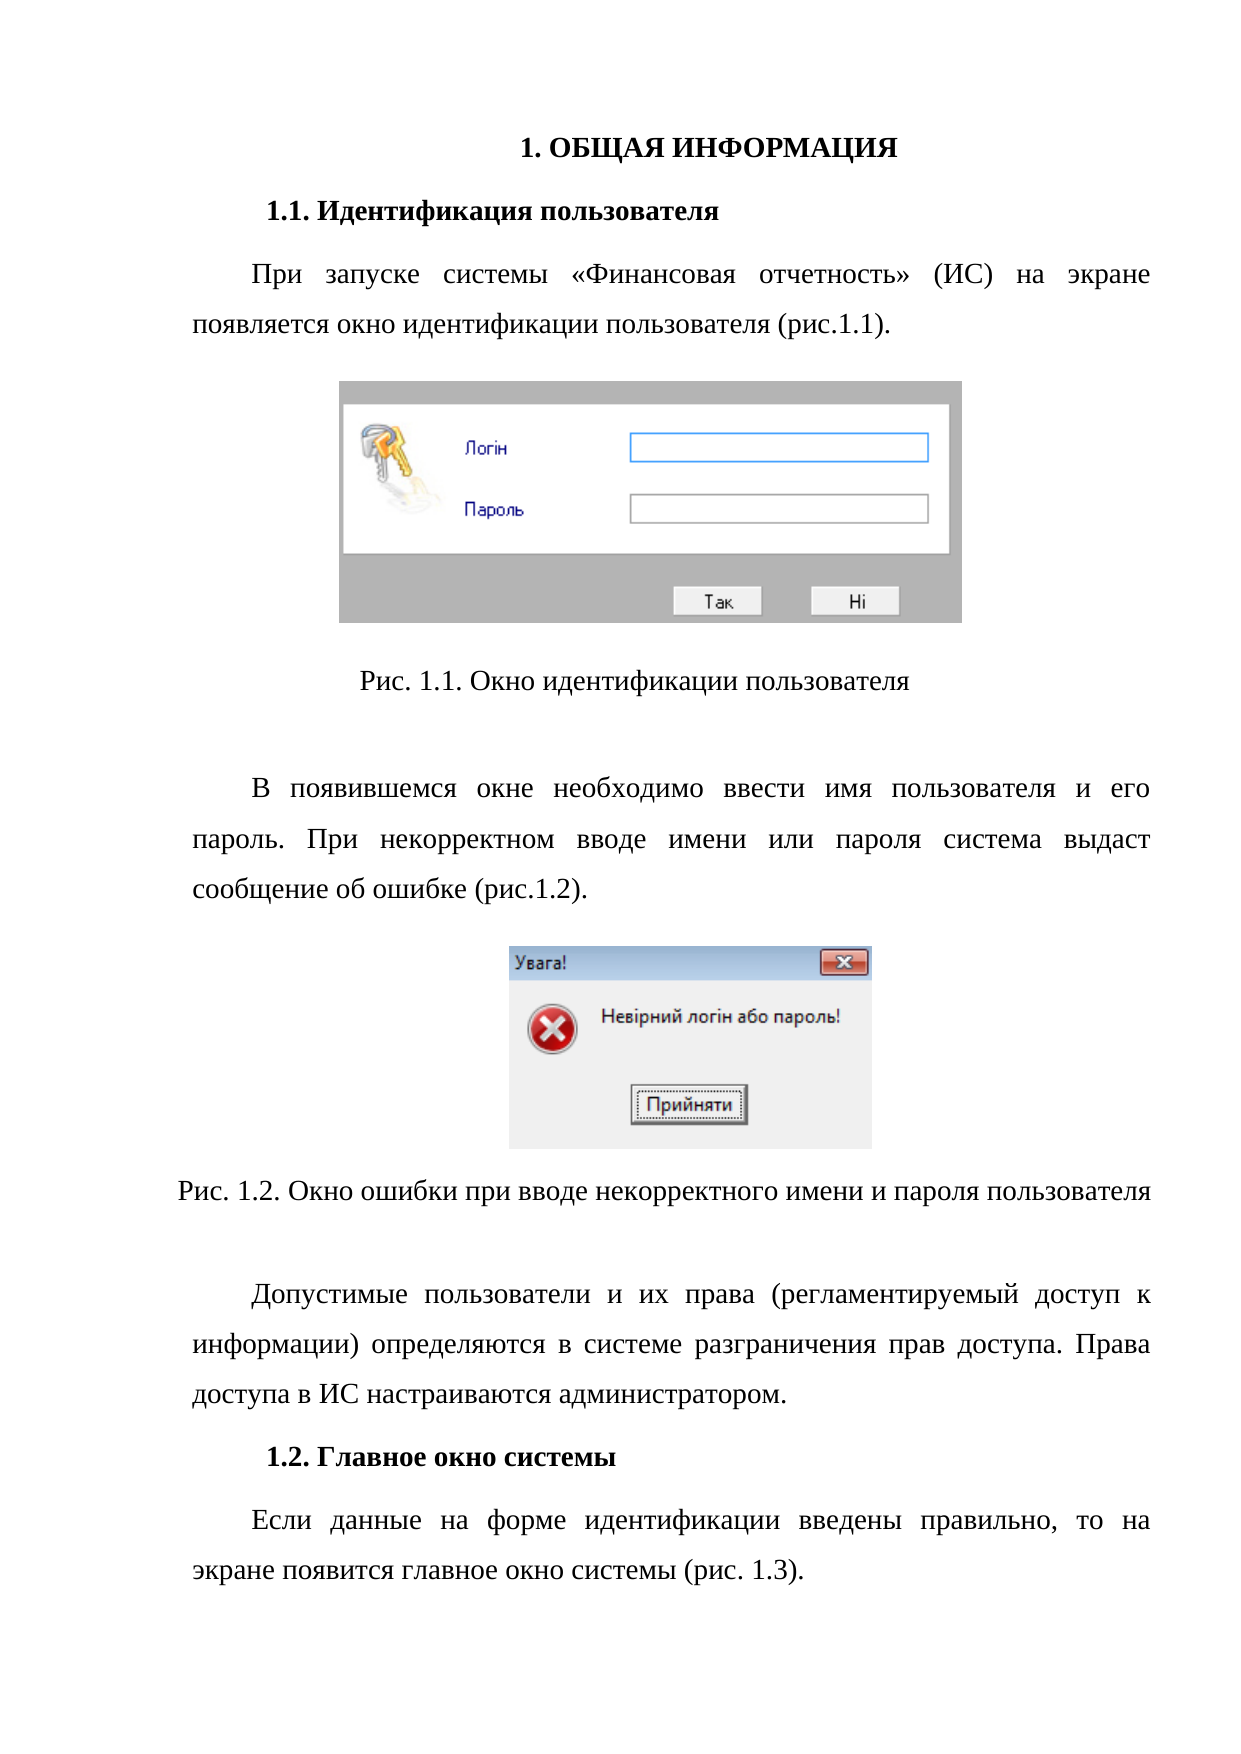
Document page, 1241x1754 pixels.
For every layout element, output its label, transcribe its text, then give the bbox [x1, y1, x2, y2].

text Допустимые пользователи и их права (регламентируемый доступ к информации) определяются в системе разграничения прав доступа. Права доступа в ИС настраиваются администратором. [192, 1276, 1152, 1410]
picture [509, 946, 872, 1149]
subtitle 1.2. Главное окно системы [192, 1439, 1152, 1473]
subtitle 1.1. Идентификация пользователя [192, 193, 1152, 227]
text При запуске системы «Финансовая отчетность» (ИС) на экране появляется окно идентификации пользователя (рис.1.1). [192, 256, 1152, 340]
picture [339, 381, 962, 623]
subtitle 1. ОБЩАЯ ИНФОРМАЦИЯ [192, 131, 1152, 164]
text В появившемся окне необходимо ввести имя пользователя и его пароль. При некорректном вводе имени или пароля система выдаст сообщение об ошибке (рис.1.2). [192, 771, 1152, 905]
text Если данные на форме идентификации введены правильно, то на экране появится главное окно системы (рис. 1.3). [192, 1502, 1152, 1586]
